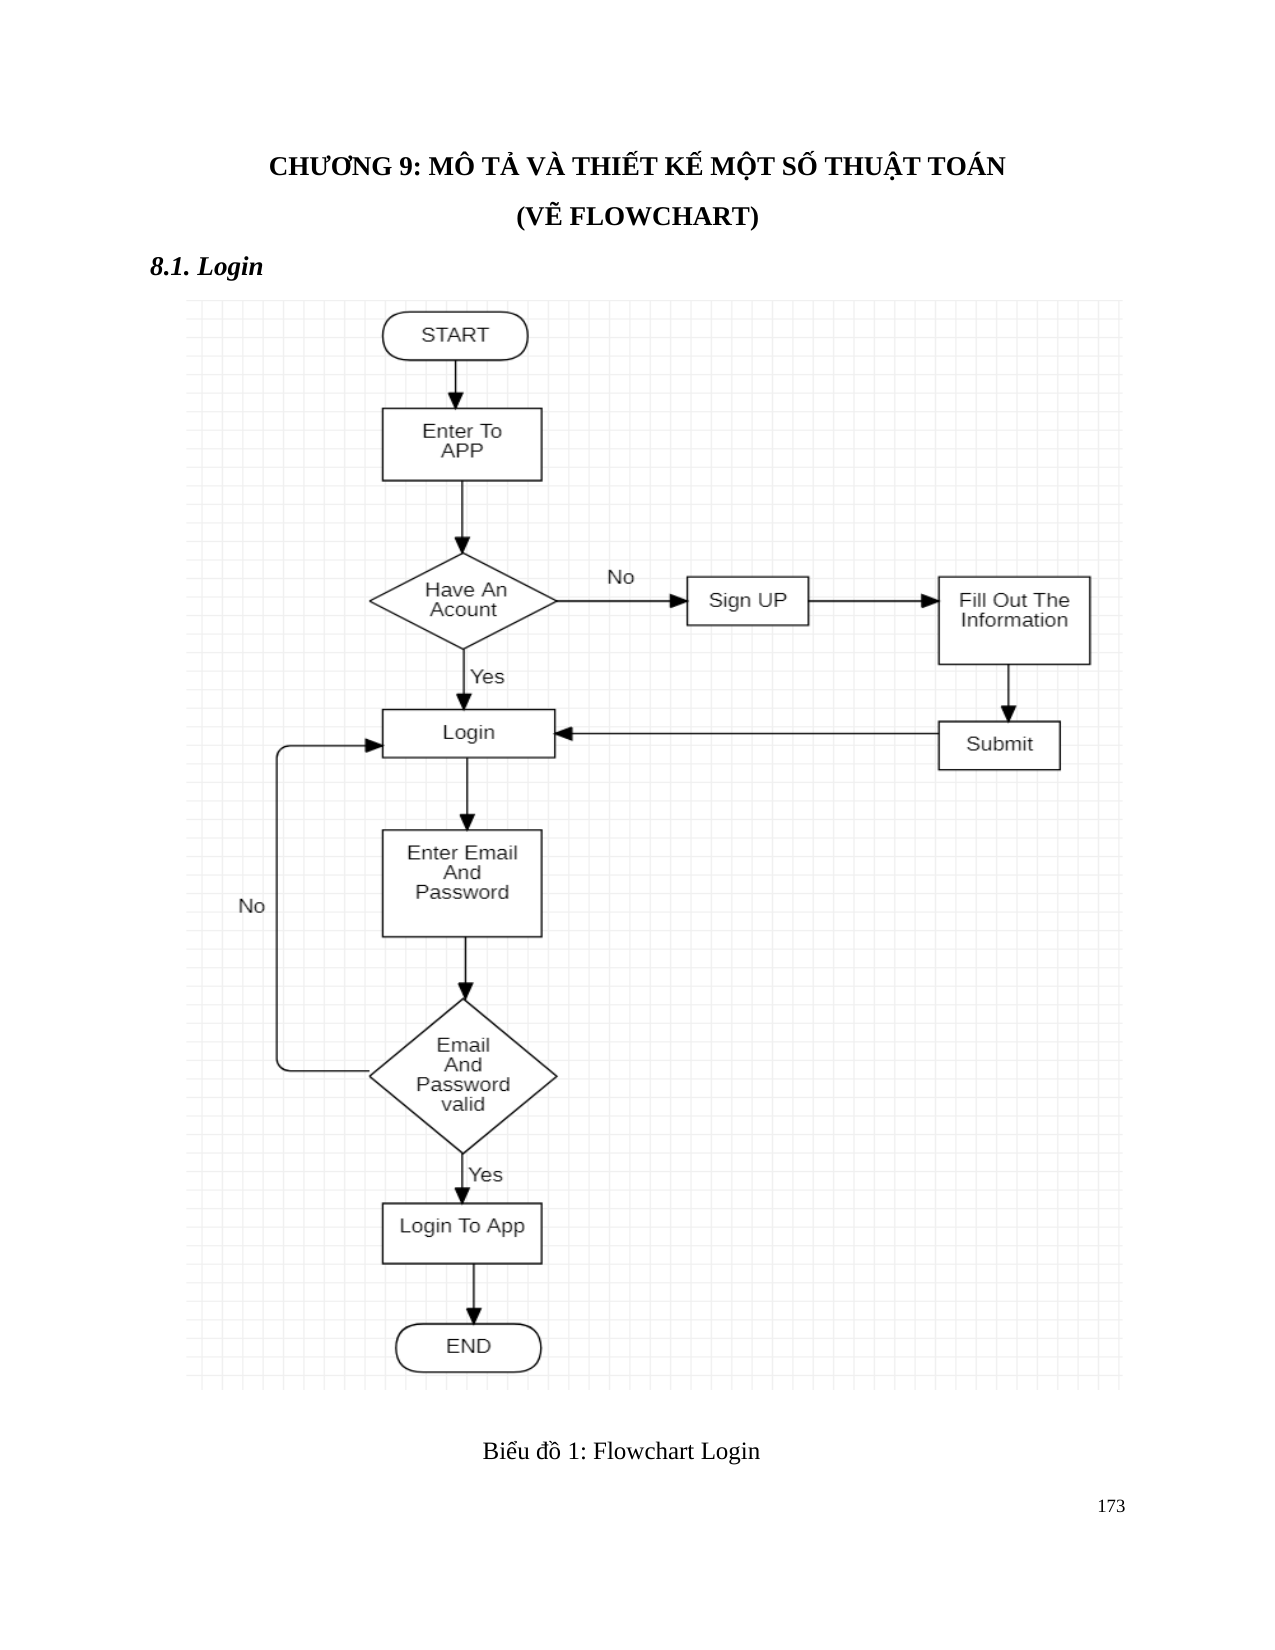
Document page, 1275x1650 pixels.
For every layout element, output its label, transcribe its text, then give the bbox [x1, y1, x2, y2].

subtitle (VẼ FLOWCHART) [150, 200, 1125, 231]
picture [185, 300, 1122, 1388]
subtitle CHƯƠNG 9: MÔ TẢ VÀ THIẾT KẾ MỘT SỐ THUẬT TOÁN [150, 150, 1125, 181]
subtitle 8.1. Login [150, 250, 1125, 282]
